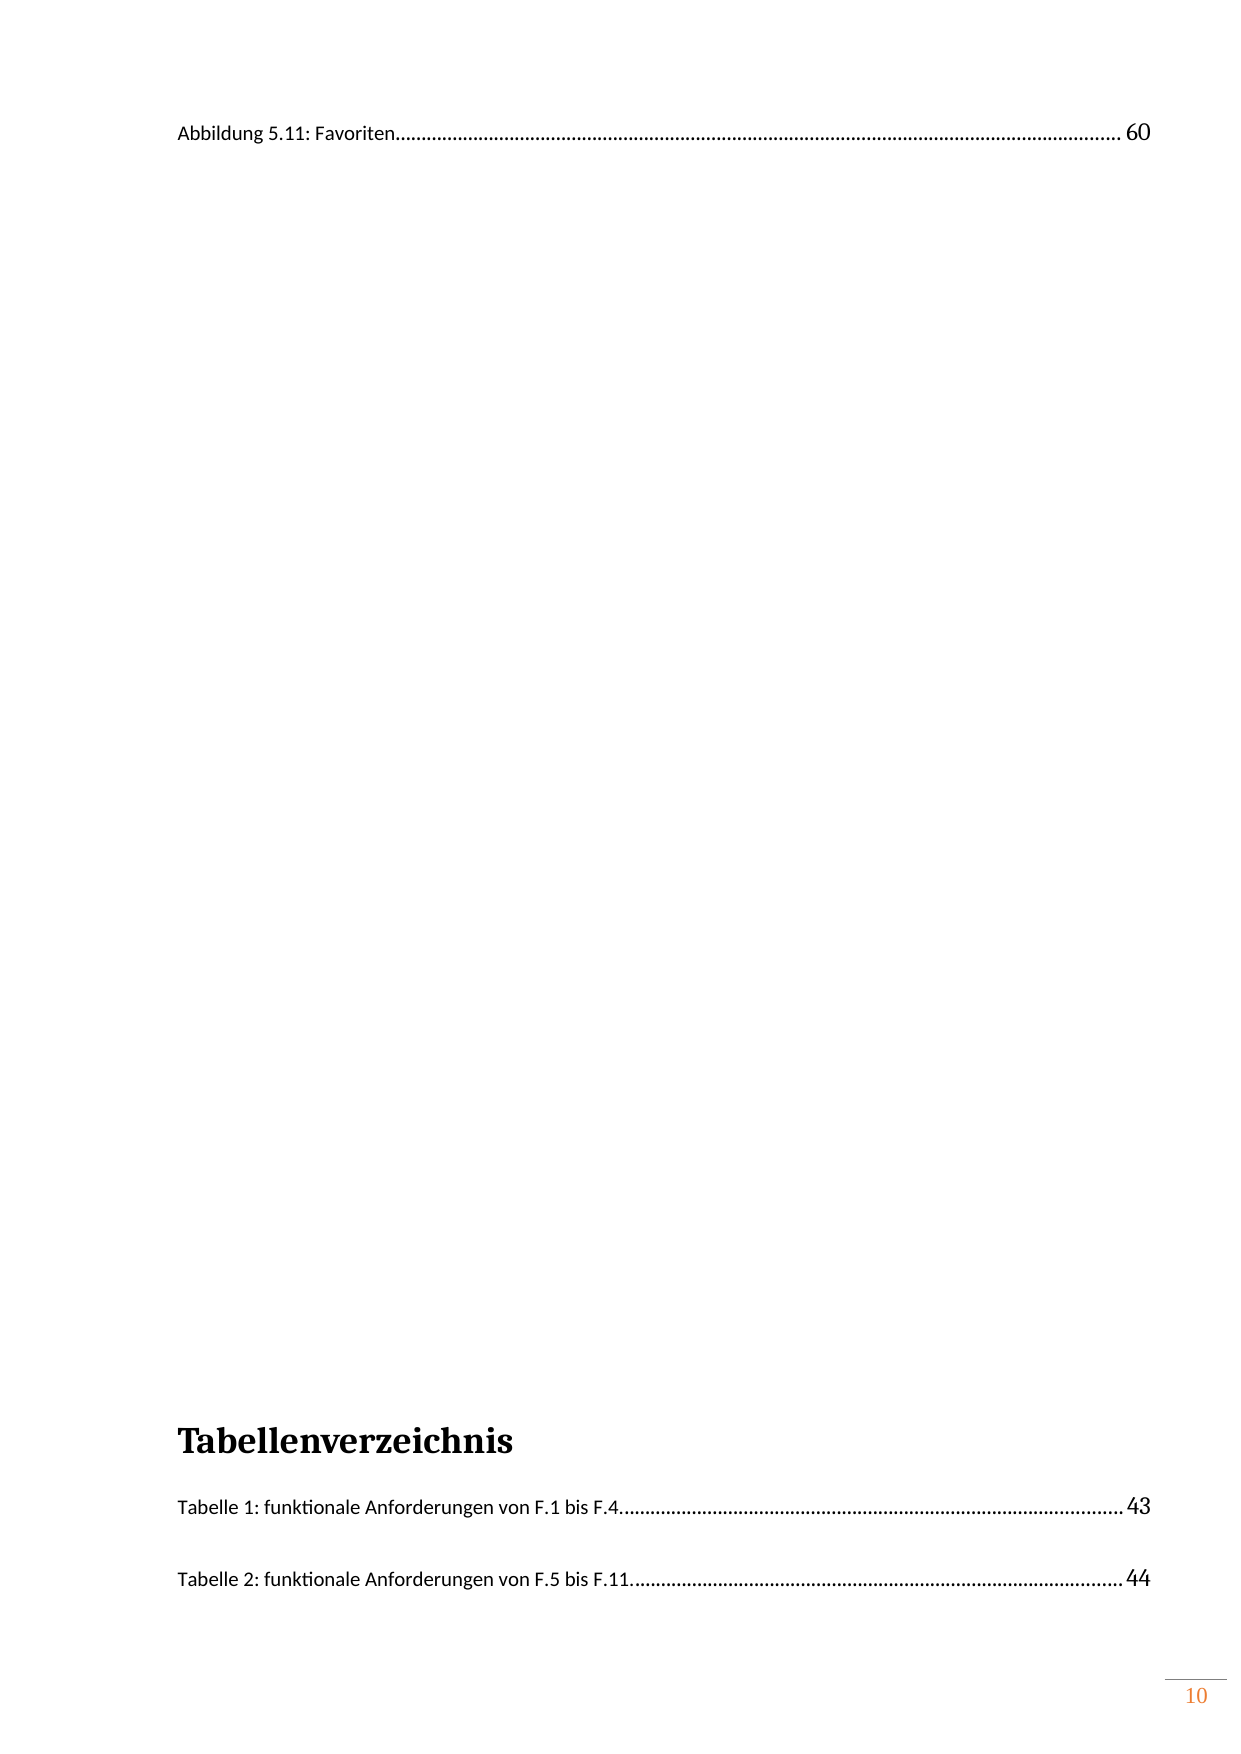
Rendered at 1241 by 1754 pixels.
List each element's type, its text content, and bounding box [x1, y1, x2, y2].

text Tabelle 1: funktionale Anforderungen von F.1 bis F.4. 43 [177, 1492, 1152, 1520]
text Tabelle 2: funktionale Anforderungen von F.5 bis F.11. 44 [177, 1564, 1152, 1593]
subtitle Tabellenverzeichnis [177, 1419, 1152, 1462]
text Abbildung 5.11: Favoriten 60 [177, 118, 1152, 147]
